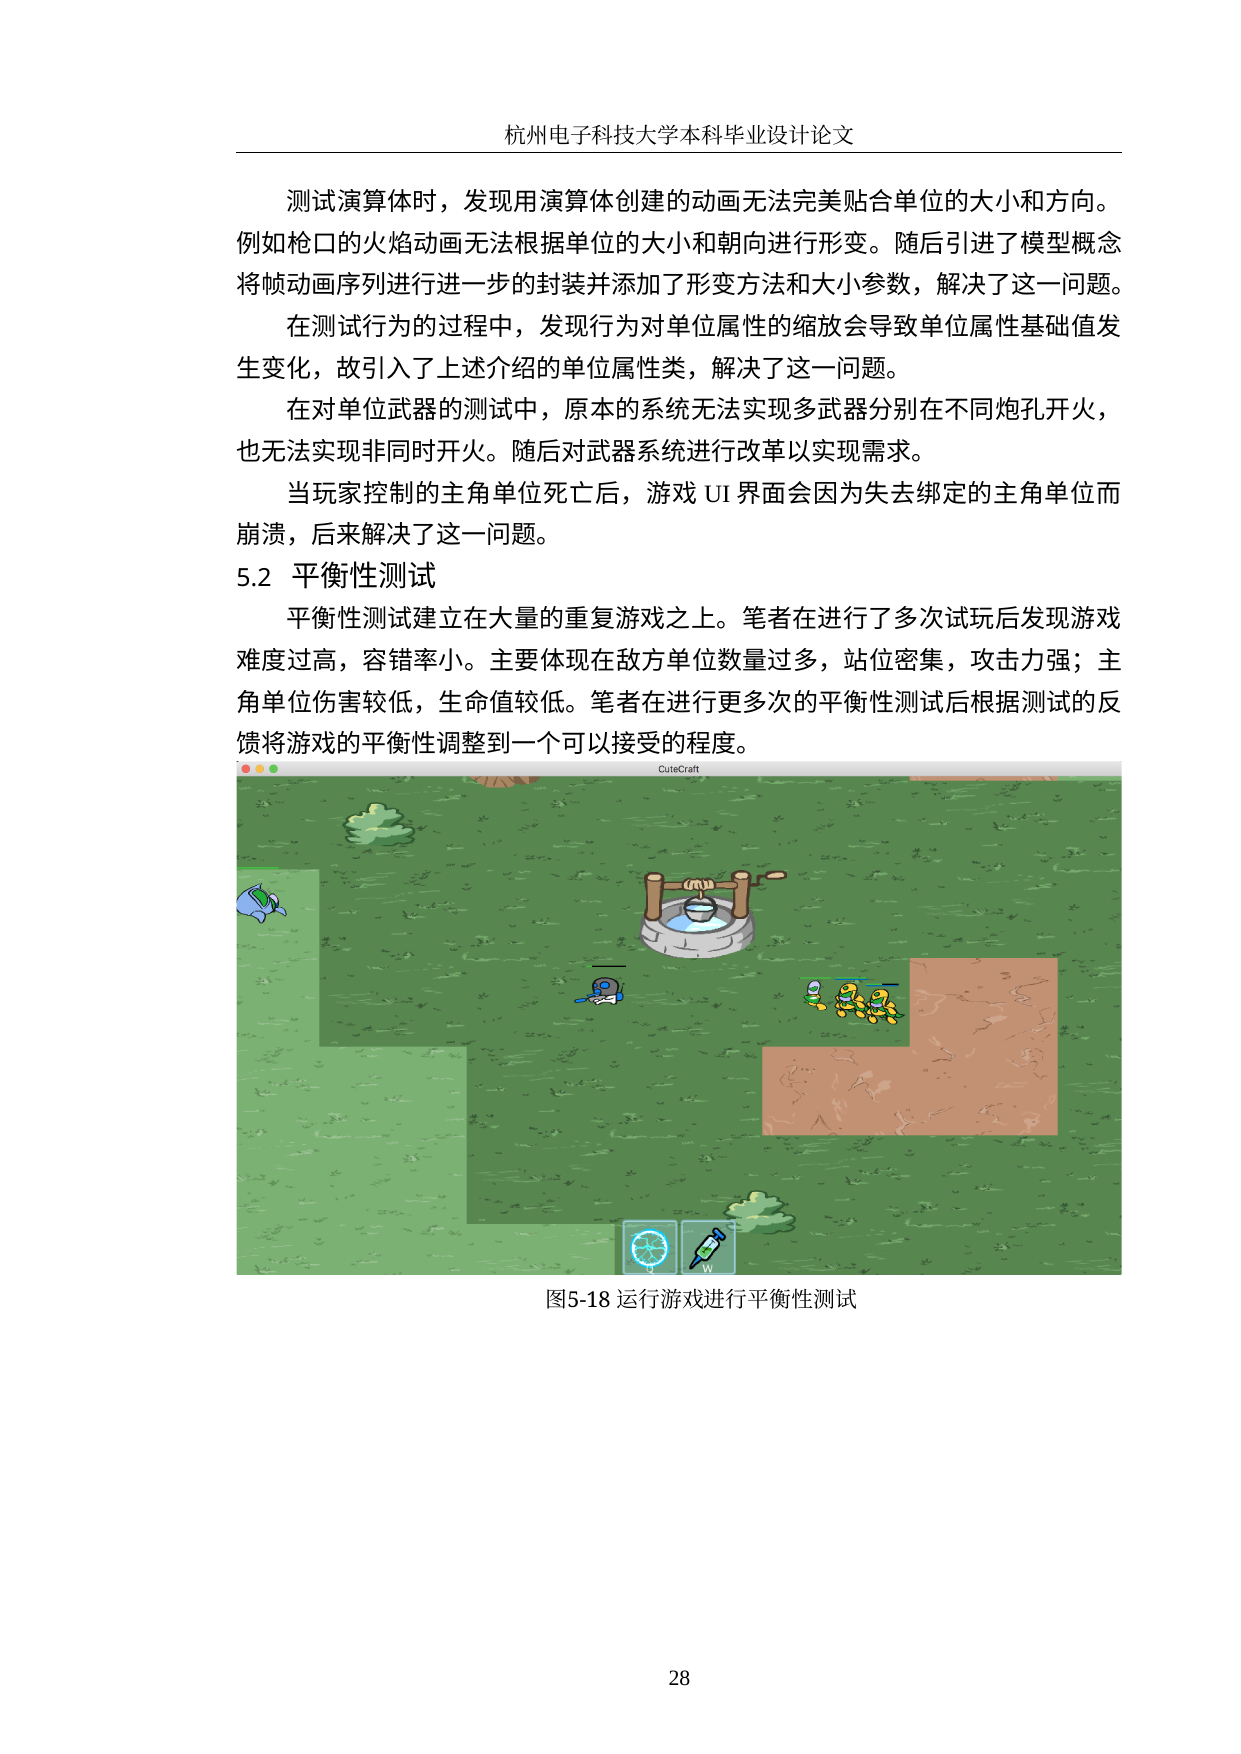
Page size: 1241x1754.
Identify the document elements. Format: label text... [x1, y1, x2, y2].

picture [236, 761, 1122, 1275]
text 当玩家控制的主角单位死亡后，游戏UI界面会因为失去绑定的主角单位而崩溃，后来解决了这一问题。 [236, 469, 1122, 552]
subtitle 平衡性测试 [236, 552, 1122, 594]
text 平衡性测试建立在大量的重复游戏之上。笔者在进行了多次试玩后发现游戏难度过高，容错率小。主要体现在敌方单位数量过多，站位密集，攻击力强；主角单位伤害较低，生命值较低。笔者在进行更多次的平衡性测试后根据测试的反馈将游戏的平衡性调整到一个可以接受的程度。 [236, 594, 1122, 761]
text 在测试行为的过程中，发现行为对单位属性的缩放会导致单位属性基础值发生变化，故引入了上述介绍的单位属性类，解决了这一问题。 [236, 302, 1122, 386]
text 在对单位武器的测试中，原本的系统无法实现多武器分别在不同炮孔开火，也无法实现非同时开火。随后对武器系统进行改革以实现需求。 [236, 386, 1122, 469]
text 测试演算体时，发现用演算体创建的动画无法完美贴合单位的大小和方向。例如枪口的火焰动画无法根据单位的大小和朝向进行形变。随后引进了模型概念，将帧动画序列进行进一步的封装并添加了形变方法和大小参数，解决了这一问题。 [236, 177, 1122, 302]
